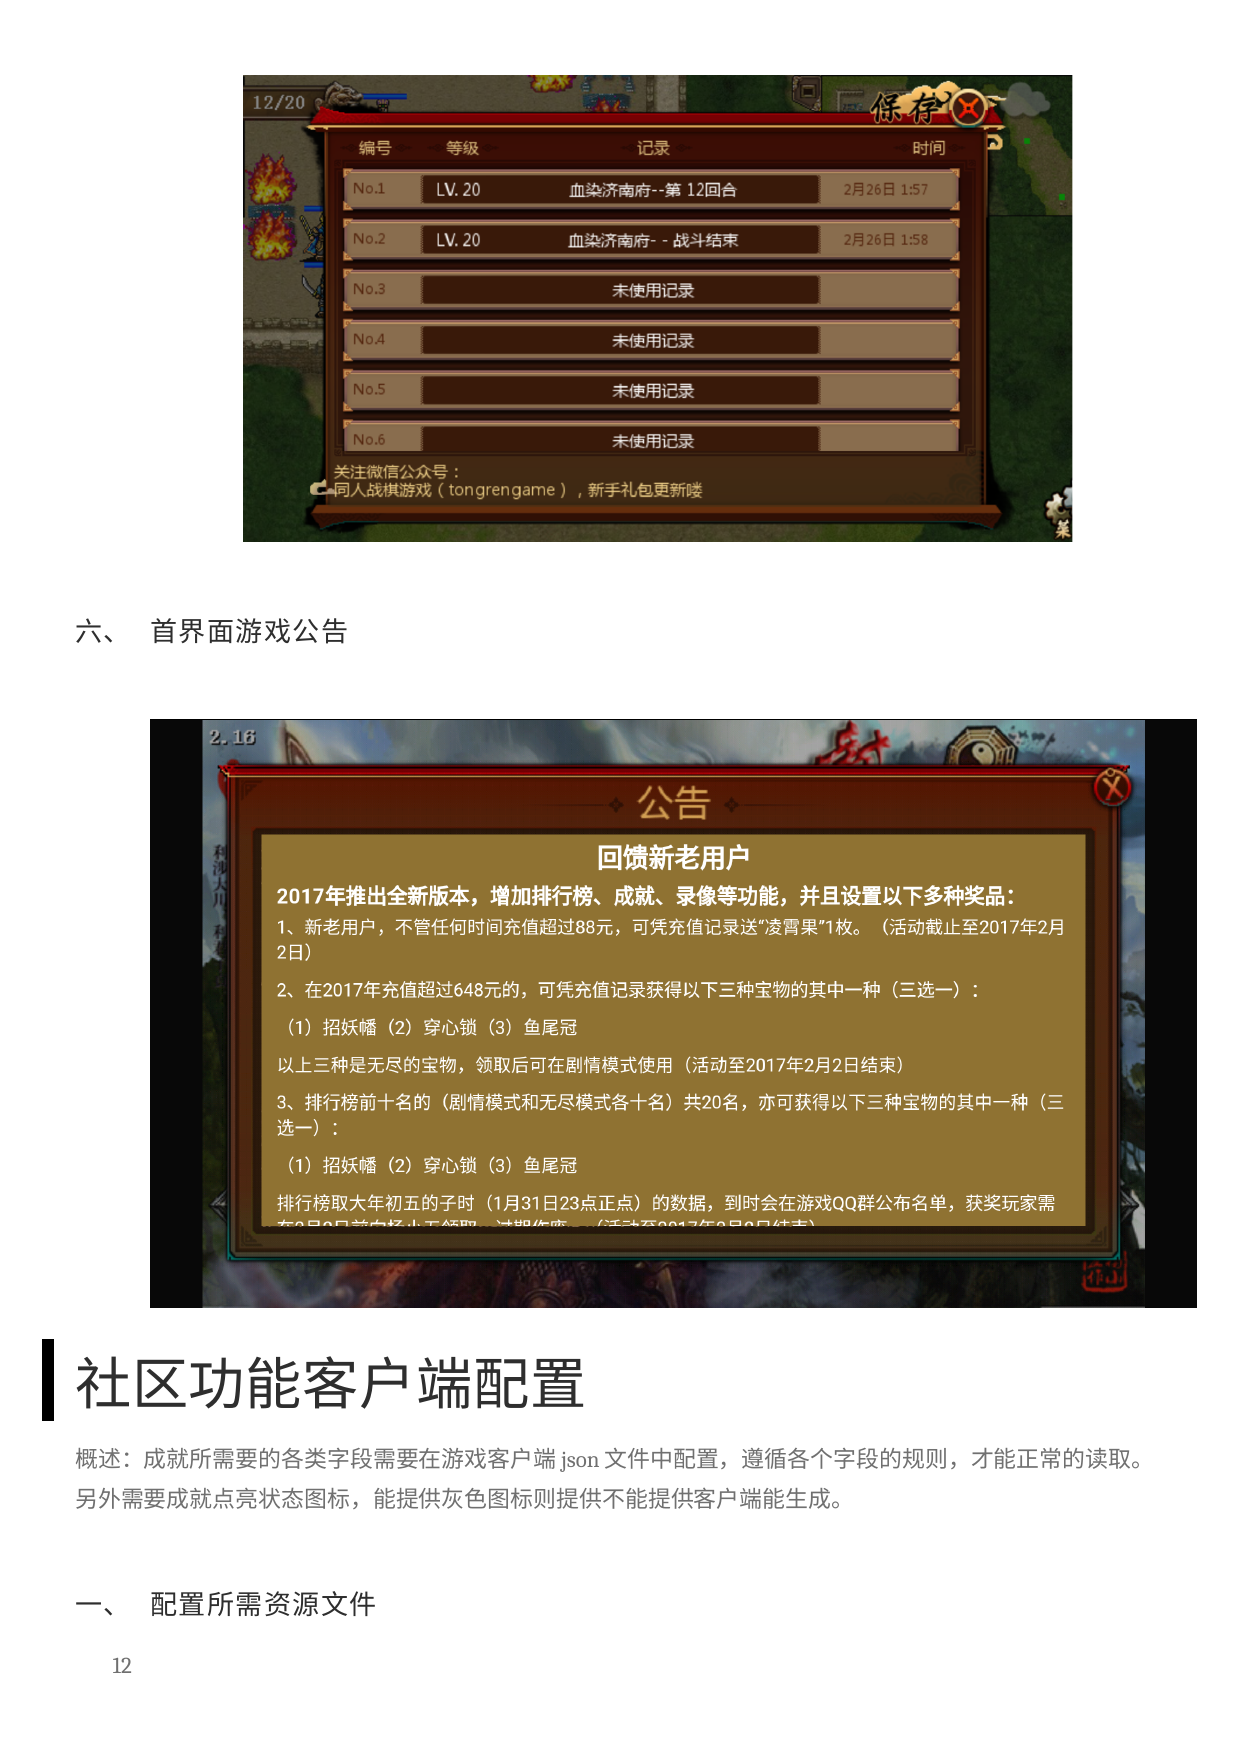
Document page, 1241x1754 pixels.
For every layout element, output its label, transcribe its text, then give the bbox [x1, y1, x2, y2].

picture [243, 75, 1073, 542]
picture [150, 719, 1197, 1308]
title 社区功能客户端配置 [54, 1339, 1165, 1421]
subtitle 首界面游戏公告 [75, 610, 1165, 649]
subtitle 配置所需资源文件 [75, 1583, 1165, 1622]
subtitle 概述：成就所需要的各类字段需要在游戏客户端json文件中配置，遵循各个字段的规则，才能正常的读取。另外需要成就点亮状态图标，能提供灰色图标则提供不能提供客户端能生成。 [75, 1441, 1165, 1514]
